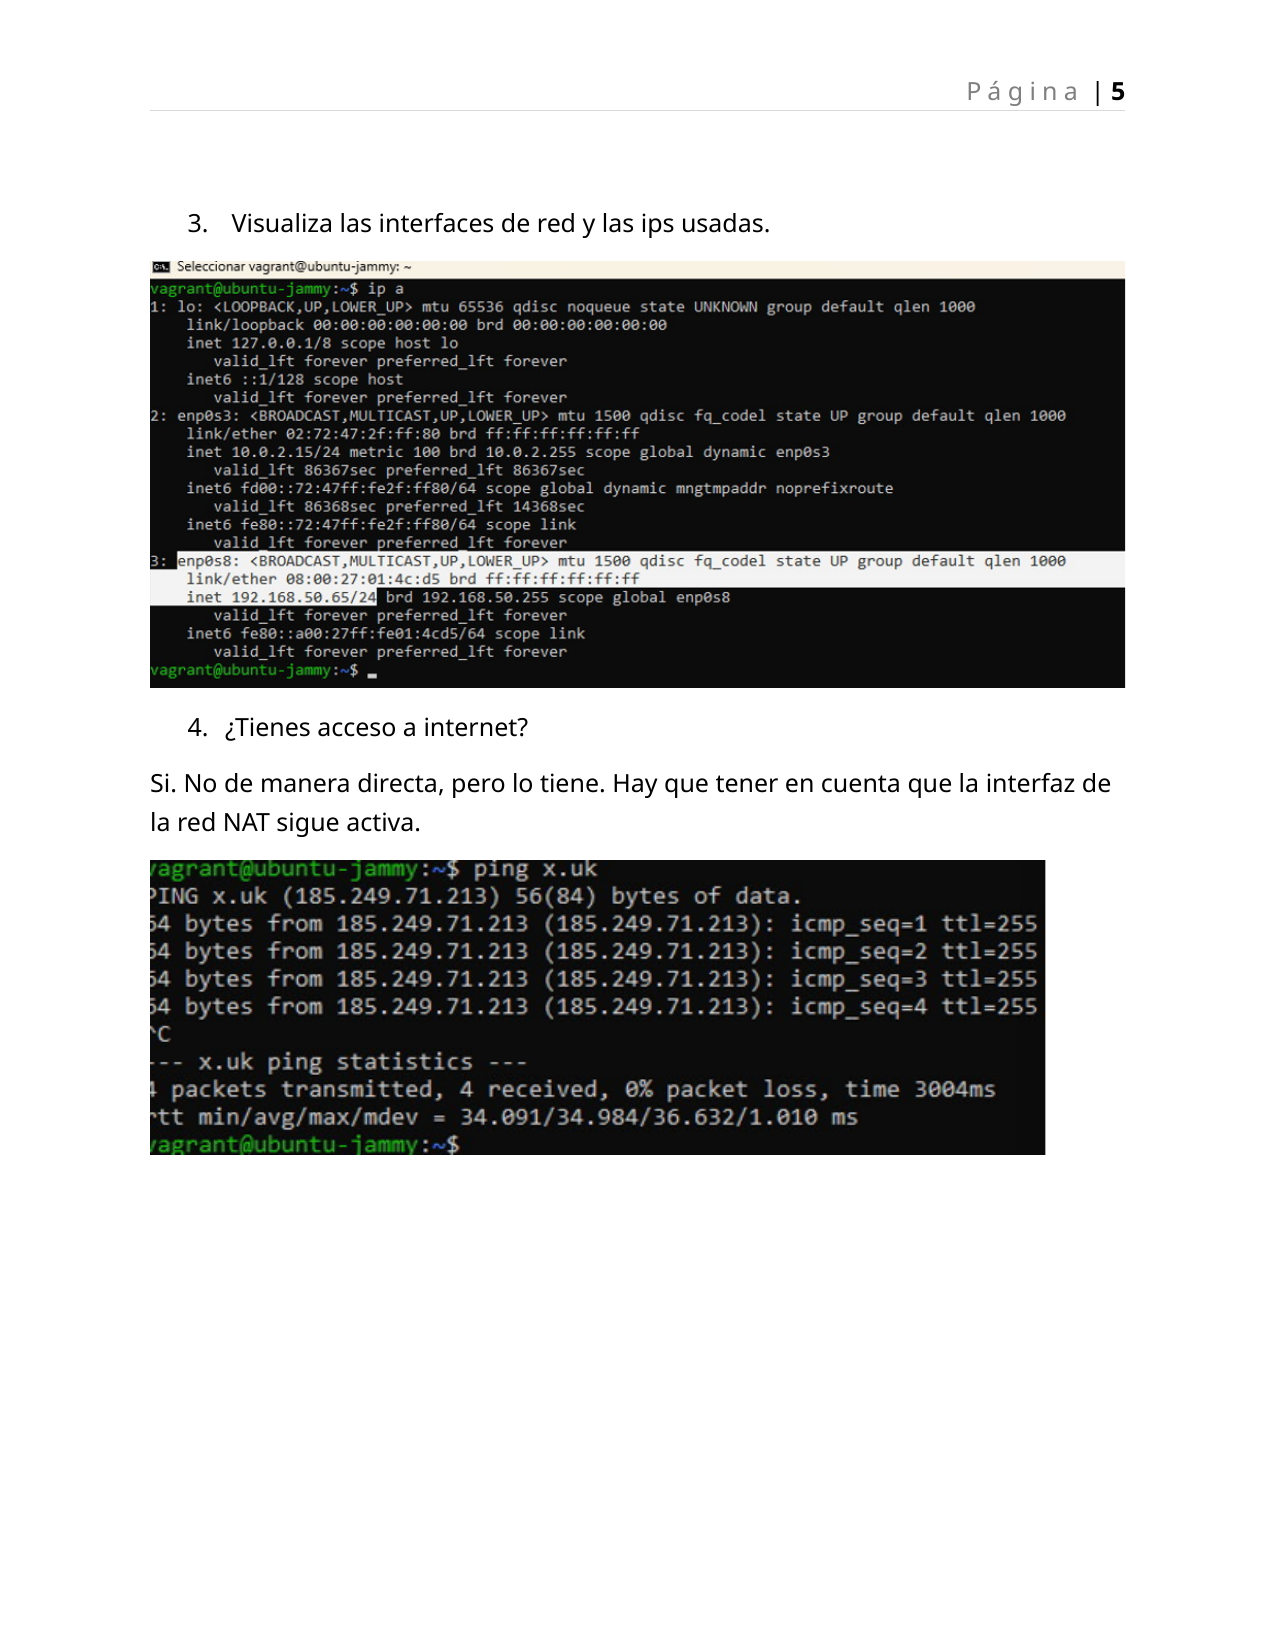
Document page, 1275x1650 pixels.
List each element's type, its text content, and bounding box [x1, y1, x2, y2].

picture [150, 261, 1125, 688]
text Si. No de manera directa, pero lo tiene. Hay que tener en cuenta que la interfaz de la red NAT sigue activa. [150, 766, 1125, 839]
list Visualiza las interfaces de red y las ips usadas. [187, 206, 1125, 240]
list ¿Tienes acceso a internet? [187, 710, 1125, 744]
picture [150, 860, 1046, 1155]
